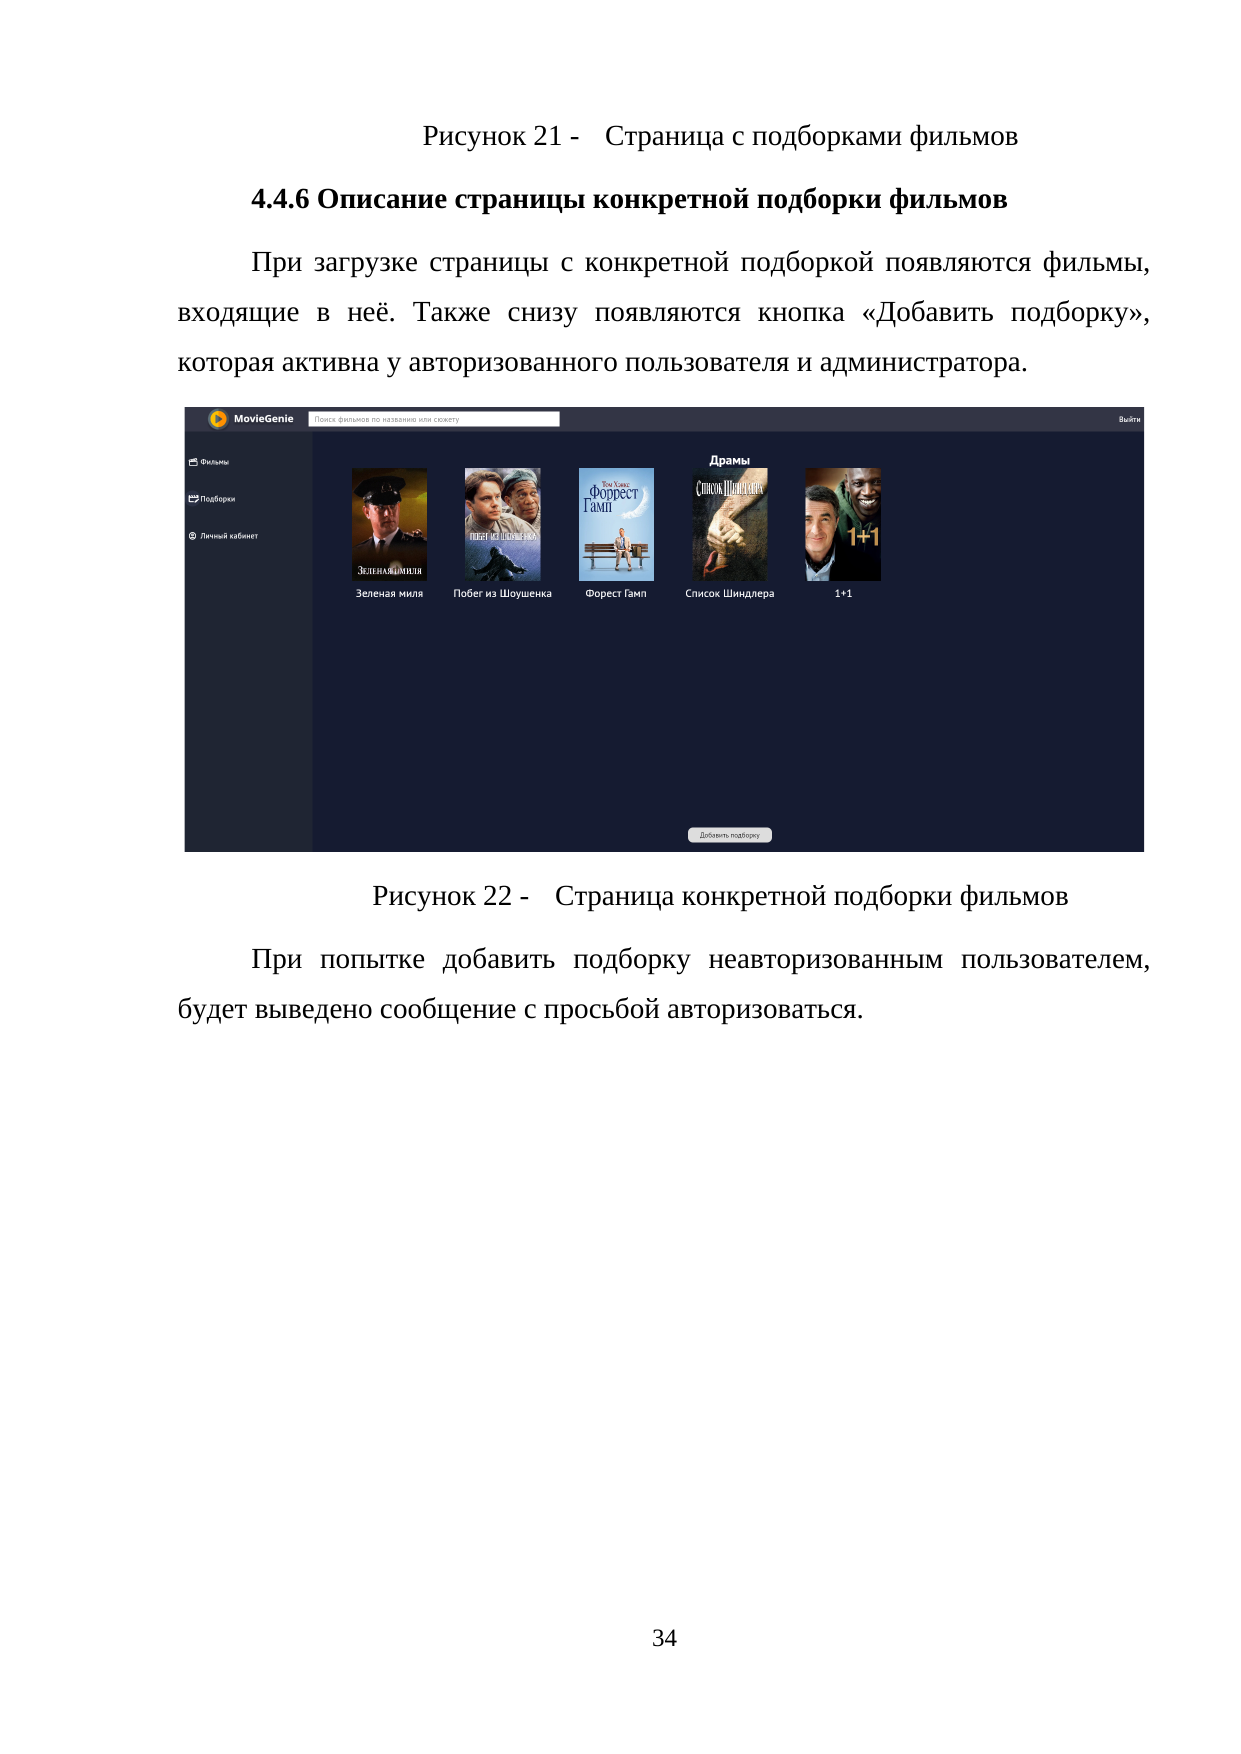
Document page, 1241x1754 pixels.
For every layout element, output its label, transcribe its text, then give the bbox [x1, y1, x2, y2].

text Описание страницы конкретной подборки фильмов [251, 181, 1152, 214]
text Страница с подборками фильмов [289, 118, 1152, 152]
text При загрузке страницы с конкретной подборкой появляются фильмы, входящие в неё. Также снизу появляются кнопка «Добавить подборку», которая активна у авторизованного пользователя и администратора. [177, 244, 1152, 378]
text Страница конкретной подборки фильмов [289, 878, 1152, 912]
text При попытке добавить подборку неавторизованным пользователем, будет выведено сообщение с просьбой авторизоваться. [177, 941, 1152, 1025]
picture [184, 407, 1145, 852]
